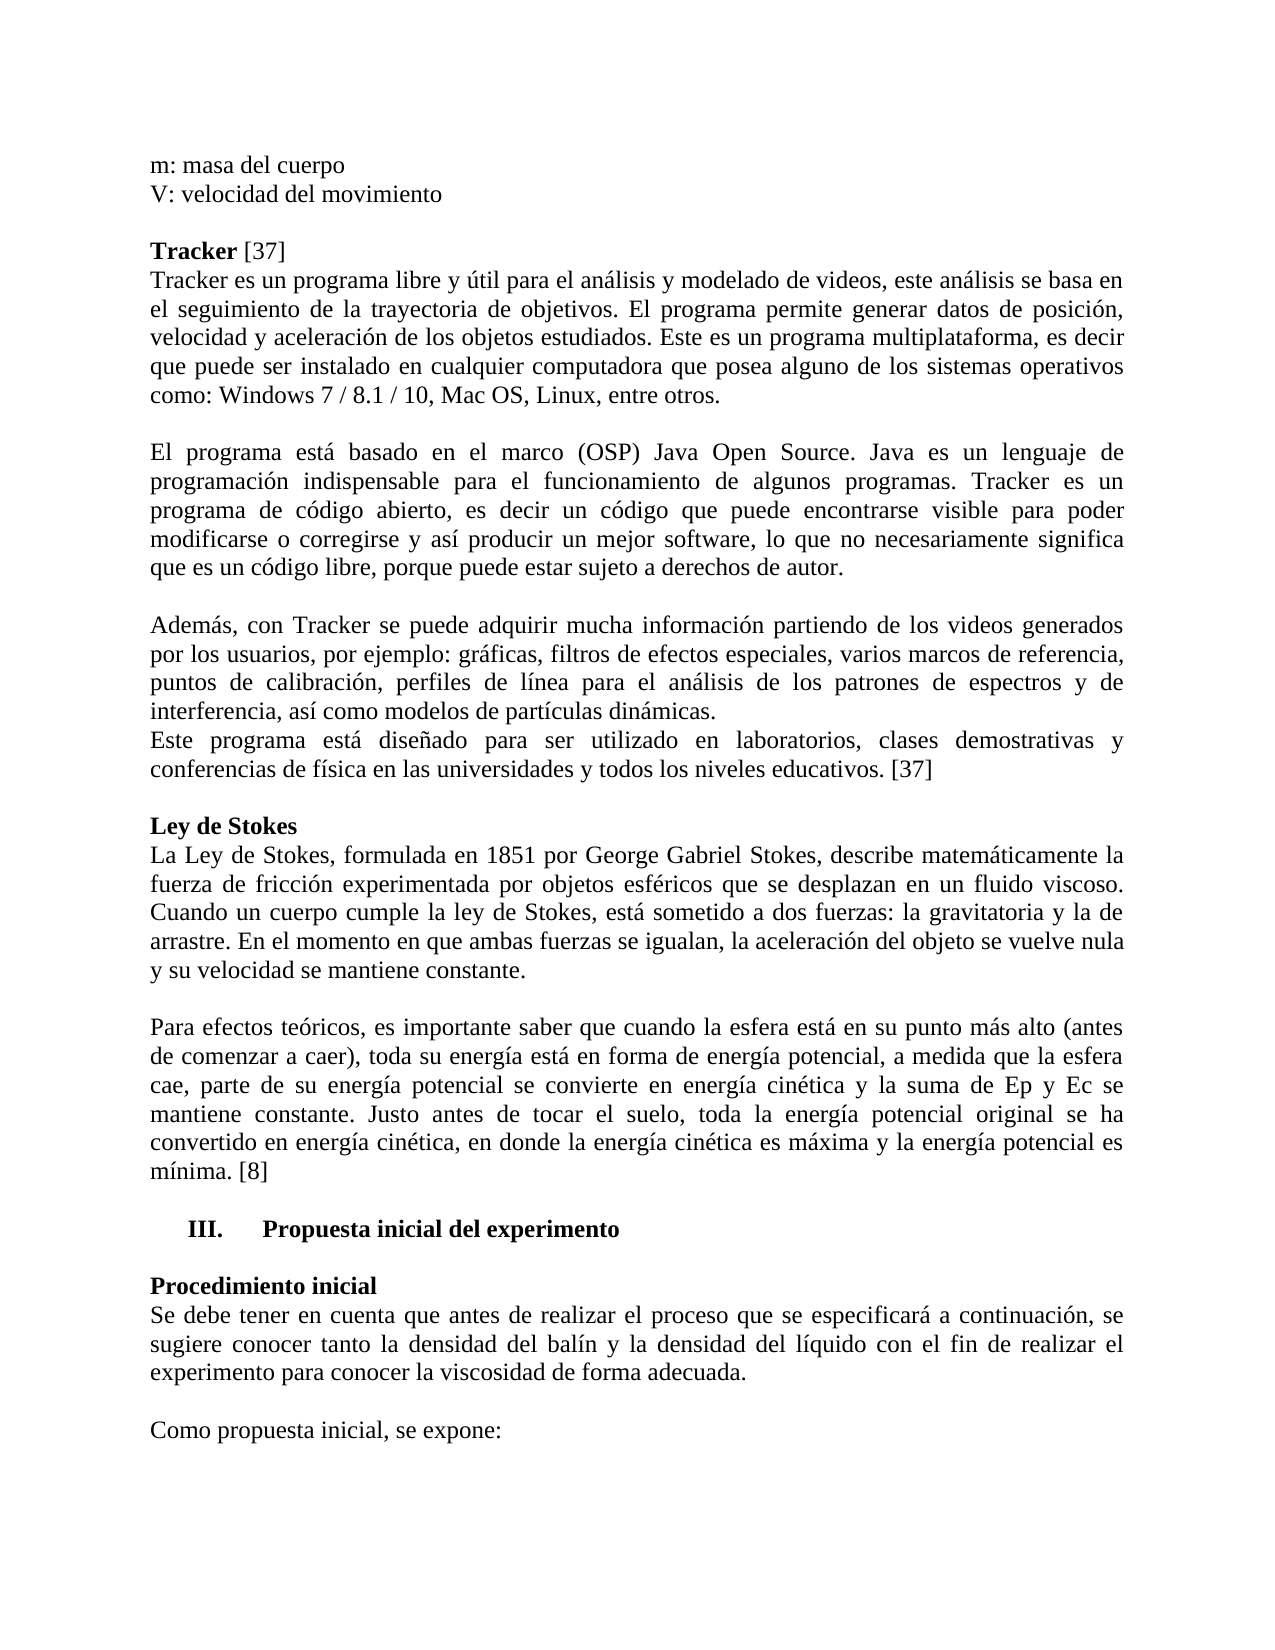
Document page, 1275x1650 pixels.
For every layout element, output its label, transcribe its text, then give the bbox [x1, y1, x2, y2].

text Procedimiento inicial [150, 1271, 1125, 1300]
text Para efectos teóricos, es importante saber que cuando la esfera está en su punto más alto (antes de comenzar a caer), toda su energía está en forma de energía potencial, a medida que la esfera cae, parte de su energía potencial se convierte en energía cinética y la suma de Ep y Ec se mantiene constante. Justo antes de tocar el suelo, toda la energía potencial original se ha convertido en energía cinética, en donde la energía cinética es máxima y la energía potencial es mínima. [8] [150, 1012, 1125, 1185]
text Tracker es un programa libre y útil para el análisis y modelado de videos, este análisis se basa en el seguimiento de la trayectoria de objetivos. El programa permite generar datos de posición, velocidad y aceleración de los objetos estudiados. Este es un programa multiplataforma, es decir que puede ser instalado en cualquier computadora que posea alguno de los sistemas operativos como: Windows 7 / 8.1 / 10, Mac OS, Linux, entre otros. [150, 265, 1125, 409]
text La Ley de Stokes, formulada en 1851 por George Gabriel Stokes, describe matemáticamente la fuerza de fricción experimentada por objetos esféricos que se desplazan en un fluido viscoso. Cuando un cuerpo cumple la ley de Stokes, está sometido a dos fuerzas: la gravitatoria y la de arrastre. En el momento en que ambas fuerzas se igualan, la aceleración del objeto se vuelve nula y su velocidad se mantiene constante. [150, 840, 1125, 984]
text V: velocidad del movimiento [150, 179, 1125, 207]
text Como propuesta inicial, se expone: [150, 1415, 1125, 1444]
text Tracker [37] [150, 236, 1125, 265]
text El programa está basado en el marco (OSP) Java Open Source. Java es un lenguaje de programación indispensable para el funcionamiento de algunos programas. Tracker es un programa de código abierto, es decir un código que puede encontrarse visible para poder modificarse o corregirse y así producir un mejor software, lo que no necesariamente significa que es un código libre, porque puede estar sujeto a derechos de autor. [150, 437, 1125, 581]
text Ley de Stokes [150, 811, 1125, 840]
text m: masa del cuerpo [150, 150, 1125, 179]
list Propuesta inicial del experimento [187, 1214, 1125, 1242]
text Este programa está diseñado para ser utilizado en laboratorios, clases demostrativas y conferencias de física en las universidades y todos los niveles educativos. [37] [150, 725, 1125, 782]
text Se debe tener en cuenta que antes de realizar el proceso que se especificará a continuación, se sugiere conocer tanto la densidad del balín y la densidad del líquido con el fin de realizar el experimento para conocer la viscosidad de forma adecuada. [150, 1300, 1125, 1386]
text Además, con Tracker se puede adquirir mucha información partiendo de los videos generados por los usuarios, por ejemplo: gráficas, filtros de efectos especiales, varios marcos de referencia, puntos de calibración, perfiles de línea para el análisis de los patrones de espectros y de interferencia, así como modelos de partículas dinámicas. [150, 610, 1125, 725]
